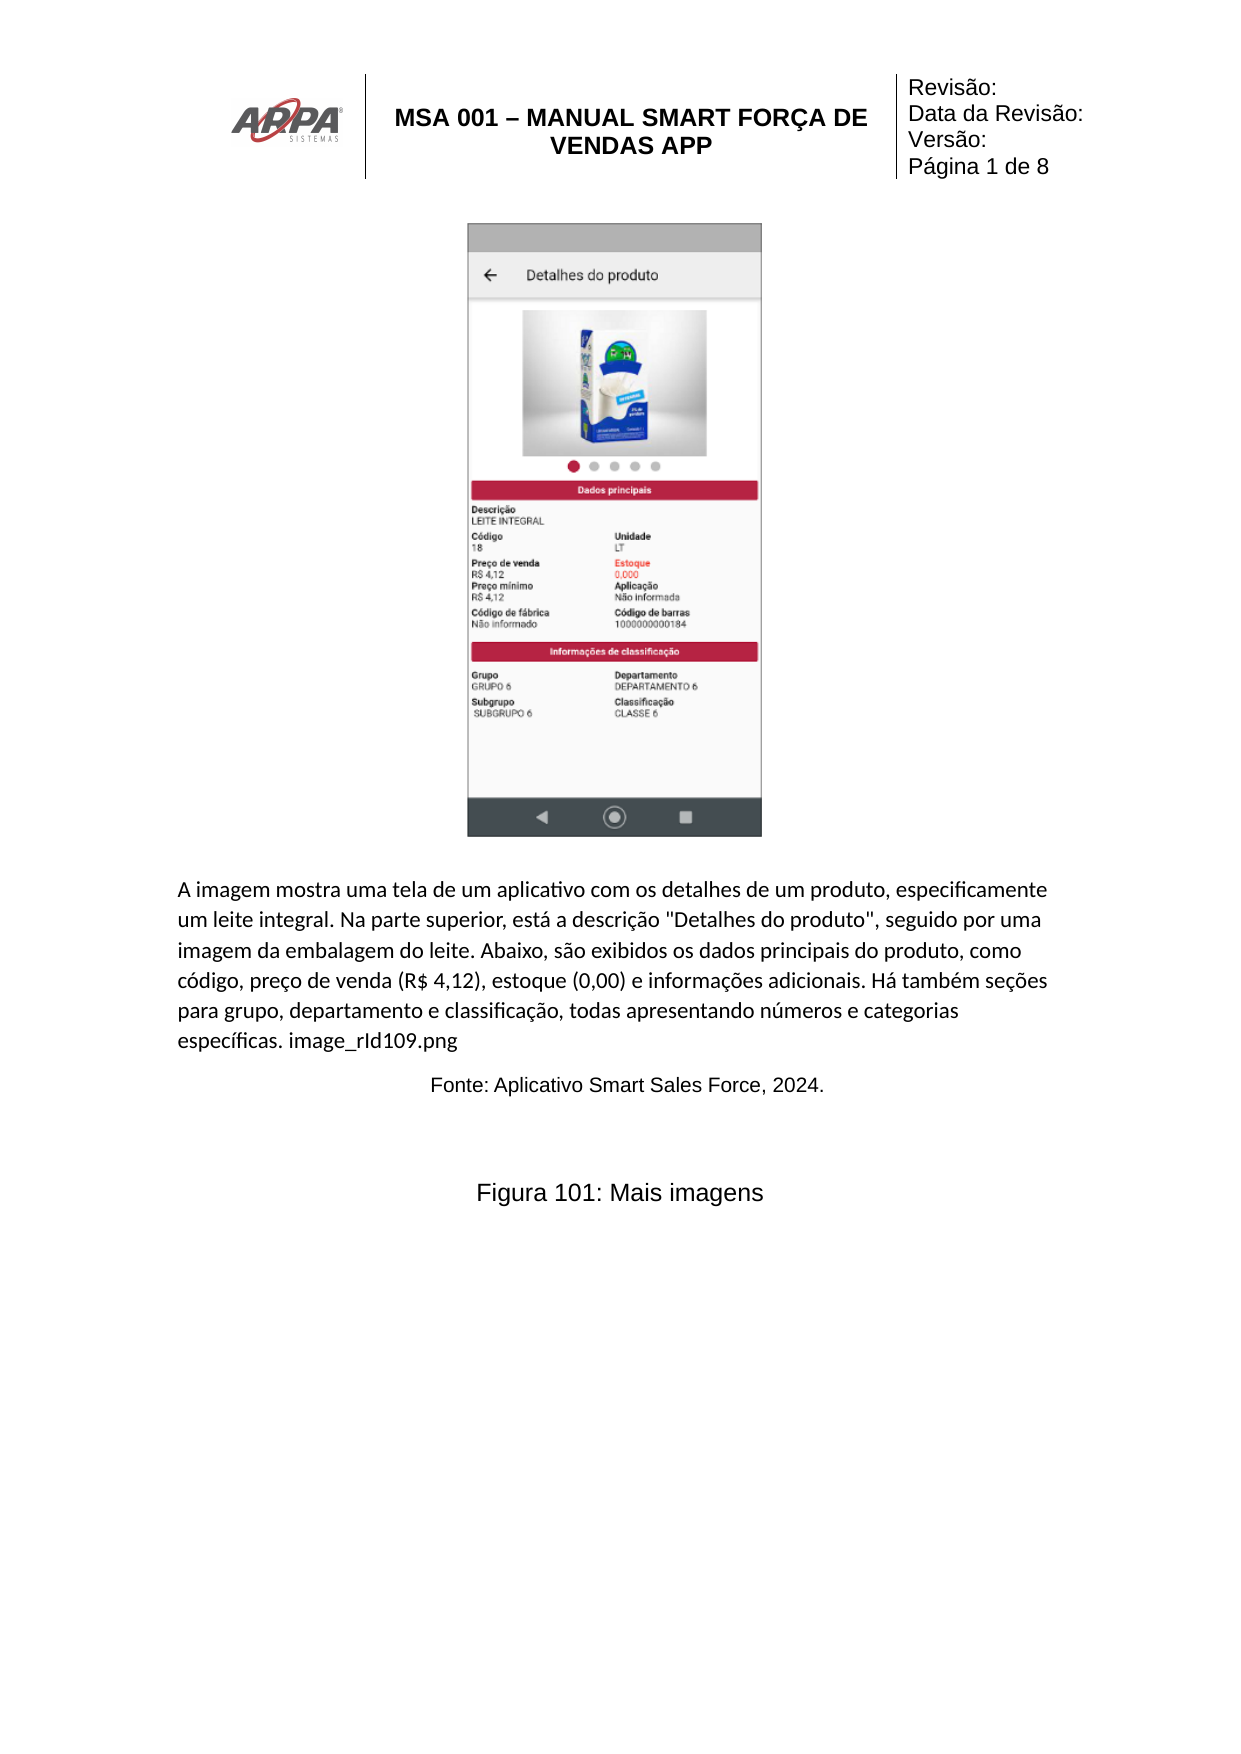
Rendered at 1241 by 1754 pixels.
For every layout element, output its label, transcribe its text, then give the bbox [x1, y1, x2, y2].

picture [457, 207, 783, 845]
text Figura 101: Mais imagens [177, 1178, 1063, 1207]
text Fonte: Aplicativo Smart Sales Force, 2024. [192, 1073, 1063, 1097]
picture [231, 98, 343, 147]
text A imagem mostra uma tela de um aplicativo com os detalhes de um produto, especificamente um leite integral. Na parte superior, está a descrição "Detalhes do produto", seguido por uma imagem da embalagem do leite. Abaixo, são exibidos os dados principais do produto, como código, preço de venda (R$ 4,12), estoque (0,00) e informações adicionais. Há também seções para grupo, departamento e classificação, todas apresentando números e categorias específicas. image_rId109.png [177, 875, 1063, 1054]
